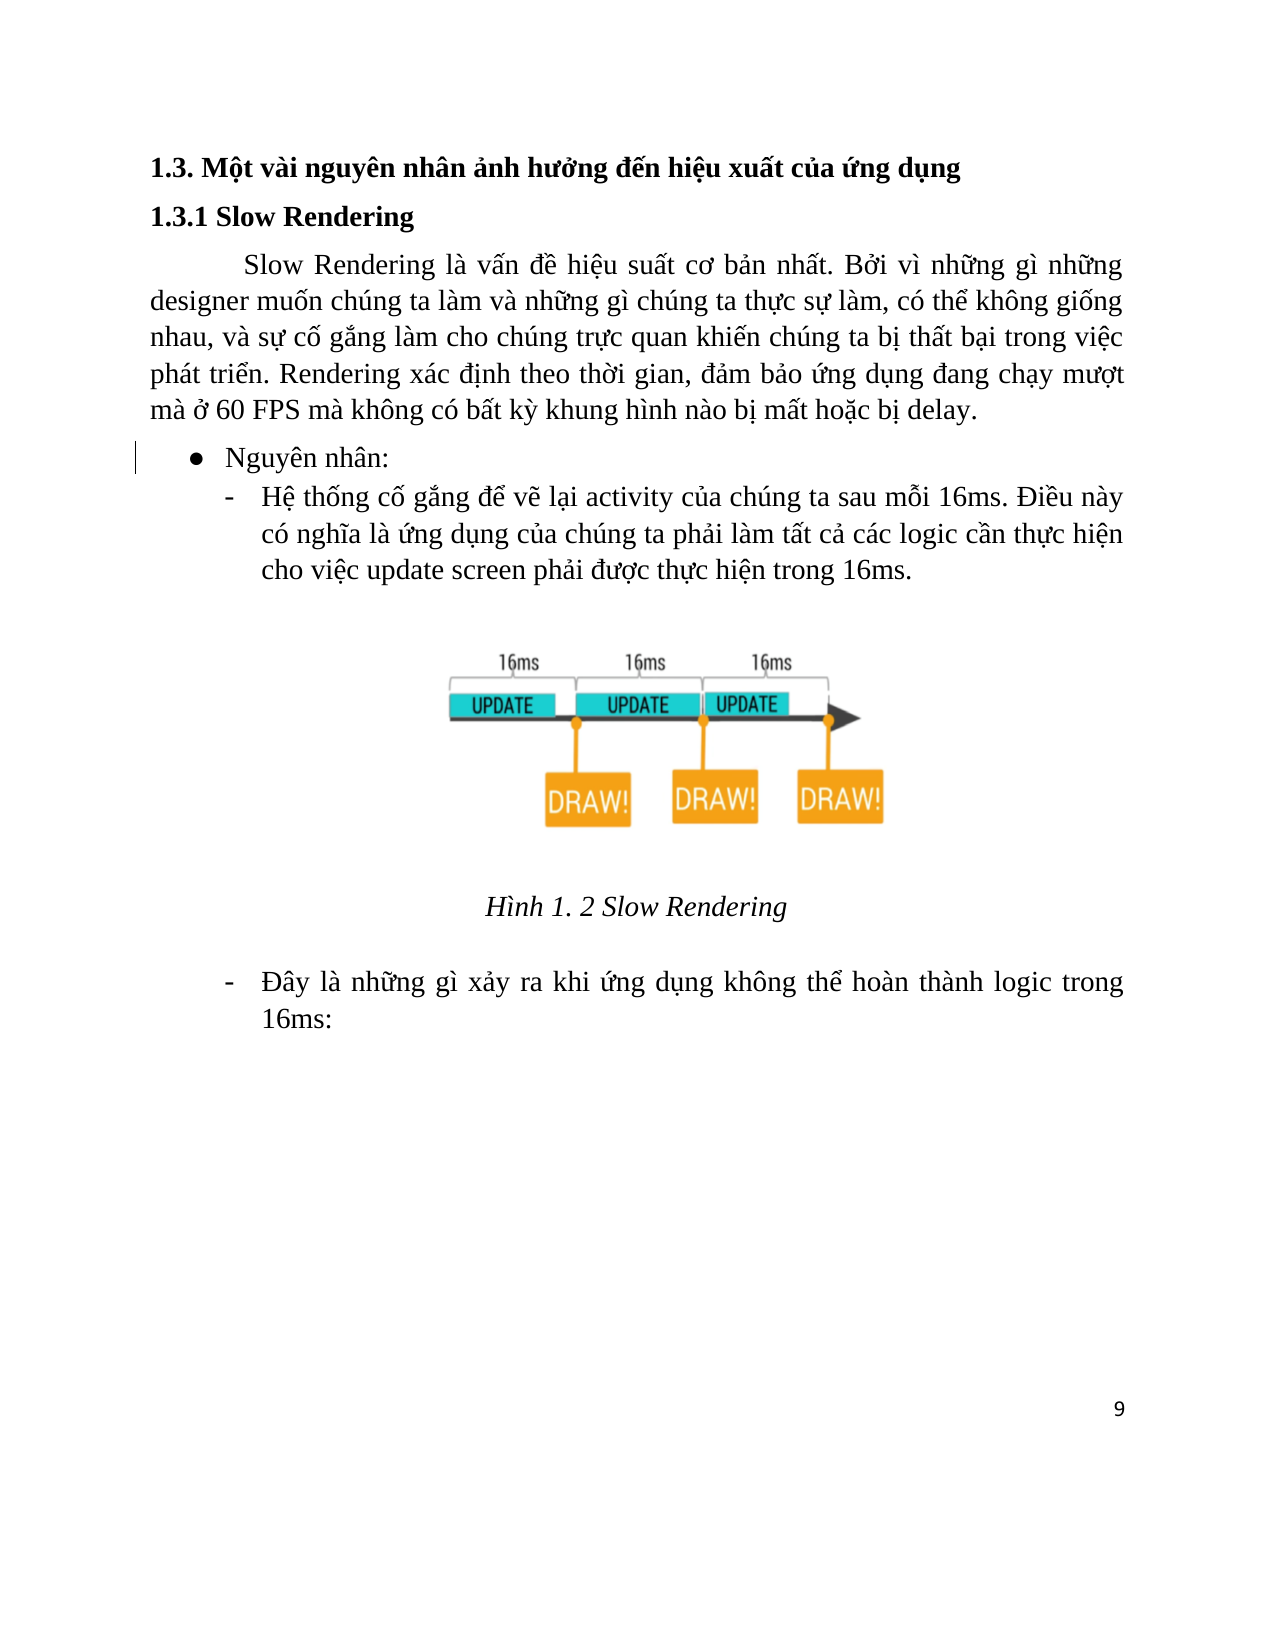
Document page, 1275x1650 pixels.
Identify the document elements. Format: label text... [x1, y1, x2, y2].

list Hệ thống cố gắng để vẽ lại activity của chúng ta sau mỗi 16ms. Điều này có nghĩa là ứng dụng của chúng ta phải làm tất cả các logic cần thực hiện cho việc update screen phải được thực hiện trong 16ms. [224, 477, 1125, 585]
list Đây là những gì xảy ra khi ứng dụng không thể hoàn thành logic trong 16ms: [224, 962, 1125, 1035]
text Hình 1. 2 Slow Rendering [150, 889, 1125, 922]
text Slow Rendering là vấn đề hiệu suất cơ bản nhất. Bởi vì những gì những designer muốn chúng ta làm và những gì chúng ta thực sự làm, có thể không giống nhau, và sự cố gắng làm cho chúng trực quan khiến chúng ta bị thất bại trong việc phát triển. Rendering xác định theo thời gian, đảm bảo ứng dụng đang chạy mượt mà ở 60 FPS mà không có bất kỳ khung hình nào bị mất hoặc bị delay. [150, 247, 1125, 425]
subtitle 1.3.1 Slow Rendering [150, 199, 1125, 232]
subtitle 1.3. Một vài nguyên nhân ảnh hưởng đến hiệu xuất của ứng dụng [150, 150, 1125, 183]
picture [300, 588, 1123, 874]
